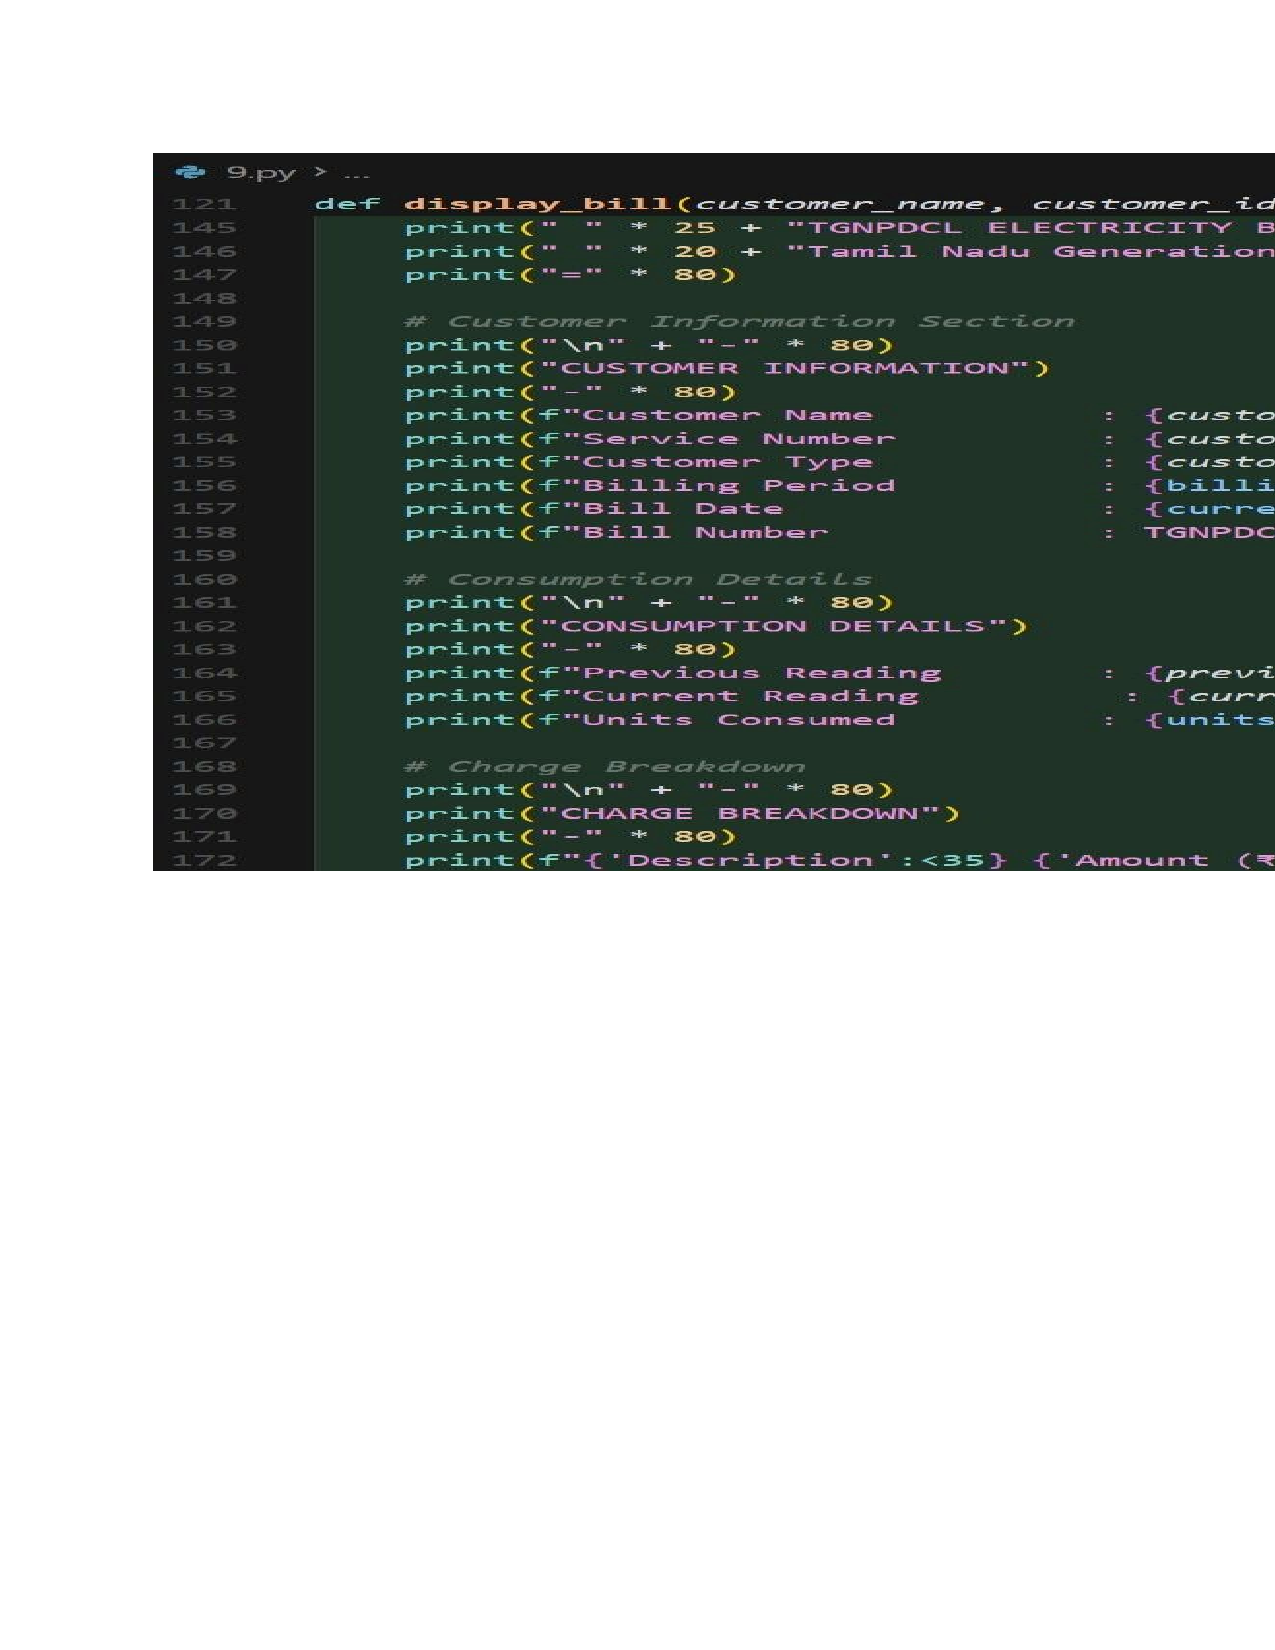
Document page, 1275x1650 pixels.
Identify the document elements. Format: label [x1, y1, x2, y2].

picture [153, 153, 1275, 871]
